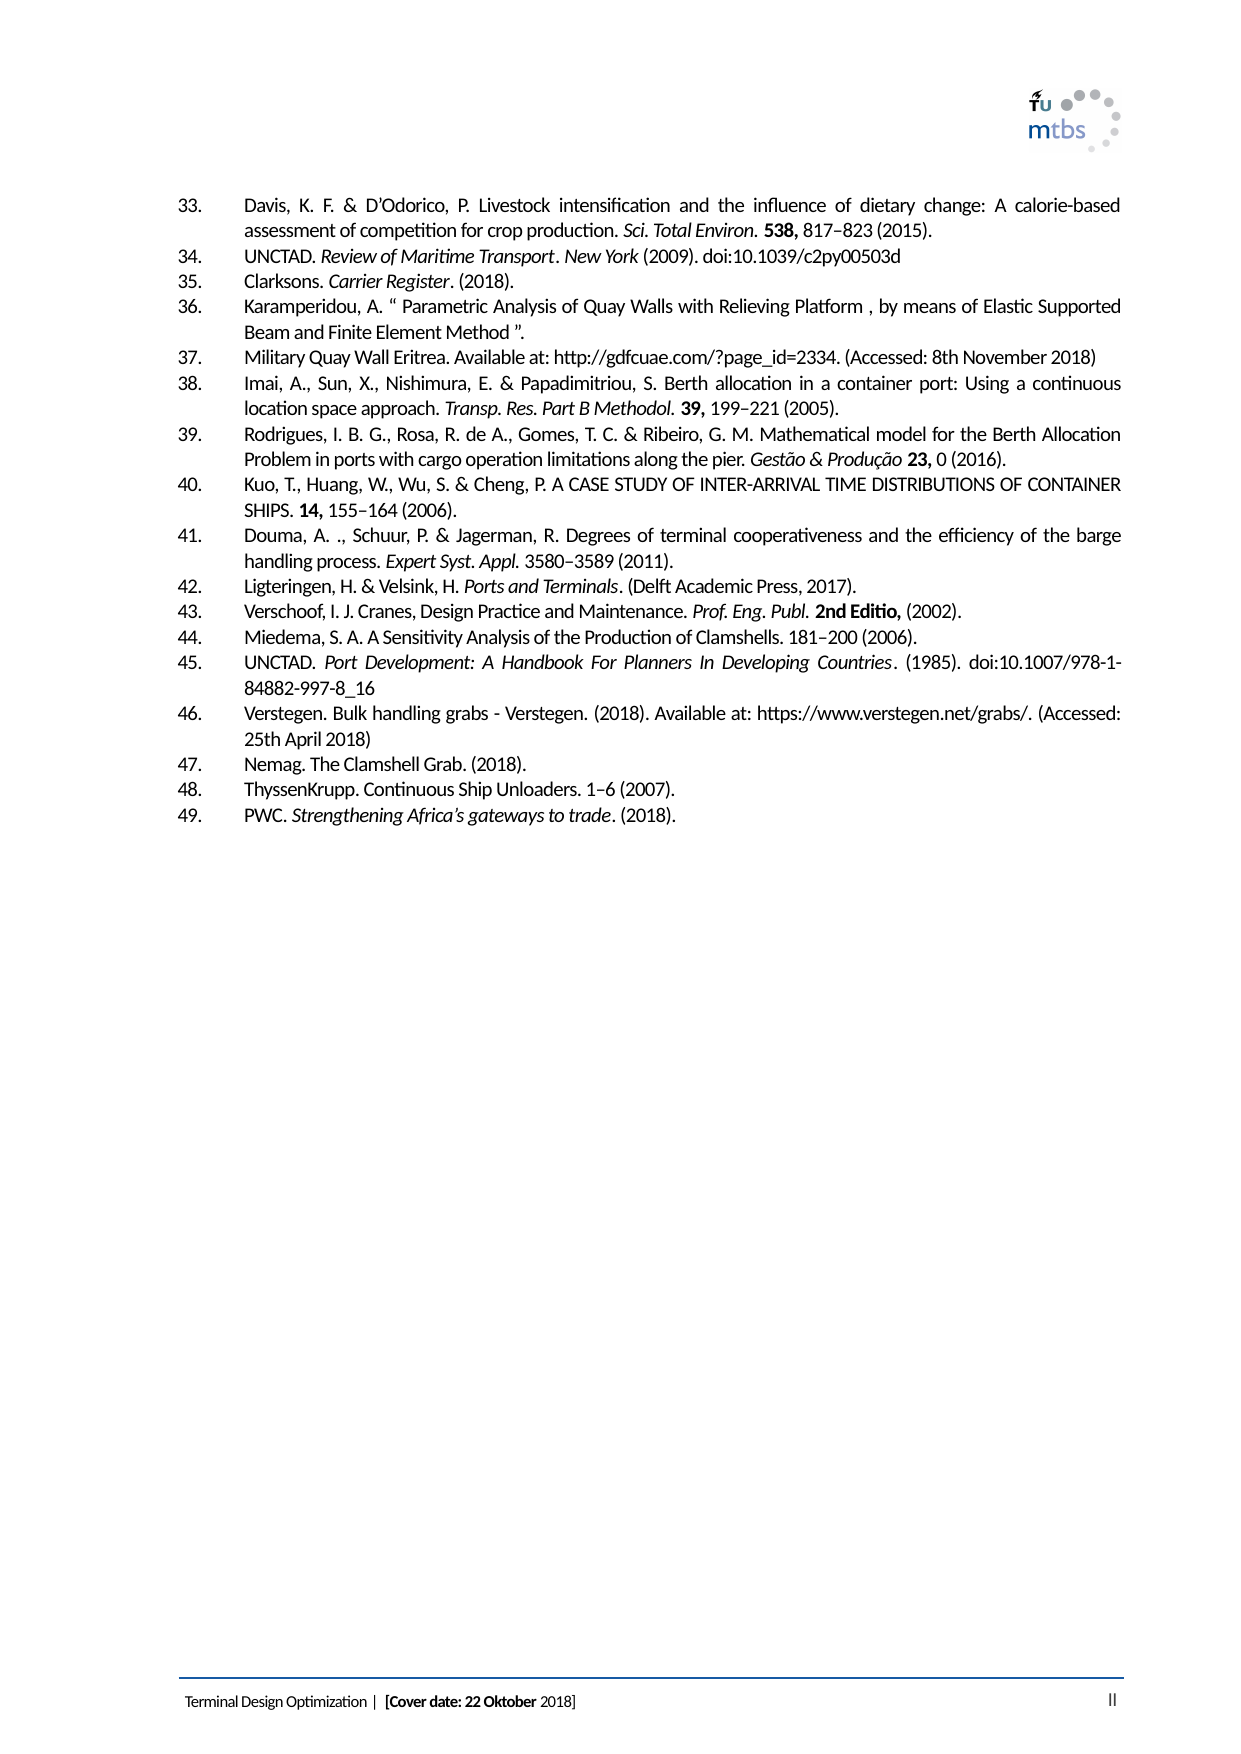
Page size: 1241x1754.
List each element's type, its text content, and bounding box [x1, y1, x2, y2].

text 39. Rodrigues, I. B. G., Rosa, R. de A., Gomes, T. C. & Ribeiro, G. M. Mathematical model for the Berth Allocation Problem in ports with cargo operation limitations along the pier. Gestão & Produção 23, 0 (2016). [177, 421, 1122, 472]
text 42. Ligteringen, H. & Velsink, H. Ports and Terminals. (Delft Academic Press, 2017). [177, 573, 1122, 599]
text 49. PWC. Strengthening Africa’s gateways to trade. (2018). [177, 802, 1122, 827]
text 37. Military Quay Wall Eritrea. Available at: http://gdfcuae.com/?page_id=2334. (Accessed: 8th November 2018) [177, 344, 1122, 370]
text 34. UNCTAD. Review of Maritime Transport. New York (2009). doi:10.1039/c2py00503d [177, 243, 1122, 268]
text 33. Davis, K. F. & D’Odorico, P. Livestock intensification and the influence of dietary change: A calorie-based assessment of competition for crop production. Sci. Total Environ. 538, 817–823 (2015). [177, 192, 1122, 243]
text 36. Karamperidou, A. “ Parametric Analysis of Quay Walls with Relieving Platform , by means of Elastic Supported Beam and Finite Element Method ”. [177, 294, 1122, 344]
text 45. UNCTAD. Port Development: A Handbook For Planners In Developing Countries. (1985). doi:10.1007/978-1-84882-997-8_16 [177, 649, 1122, 700]
text 40. Kuo, T., Huang, W., Wu, S. & Cheng, P. A CASE STUDY OF INTER-ARRIVAL TIME DISTRIBUTIONS OF CONTAINER SHIPS. 14, 155–164 (2006). [177, 472, 1122, 522]
text 46. Verstegen. Bulk handling grabs - Verstegen. (2018). Available at: https://www.verstegen.net/grabs/. (Accessed: 25th April 2018) [177, 700, 1122, 751]
picture [1028, 88, 1122, 153]
text 47. Nemag. The Clamshell Grab. (2018). [177, 751, 1122, 777]
text 44. Miedema, S. A. A Sensitivity Analysis of the Production of Clamshells. 181–200 (2006). [177, 624, 1122, 649]
text 48. ThyssenKrupp. Continuous Ship Unloaders. 1–6 (2007). [177, 777, 1122, 802]
text 38. Imai, A., Sun, X., Nishimura, E. & Papadimitriou, S. Berth allocation in a container port: Using a continuous location space approach. Transp. Res. Part B Methodol. 39, 199–221 (2005). [177, 370, 1122, 421]
text 35. Clarksons. Carrier Register. (2018). [177, 268, 1122, 294]
text 43. Verschoof, I. J. Cranes, Design Practice and Maintenance. Prof. Eng. Publ. 2nd Editio, (2002). [177, 599, 1122, 624]
text 41. Douma, A. ., Schuur, P. & Jagerman, R. Degrees of terminal cooperativeness and the efficiency of the barge handling process. Expert Syst. Appl. 3580–3589 (2011). [177, 522, 1122, 573]
